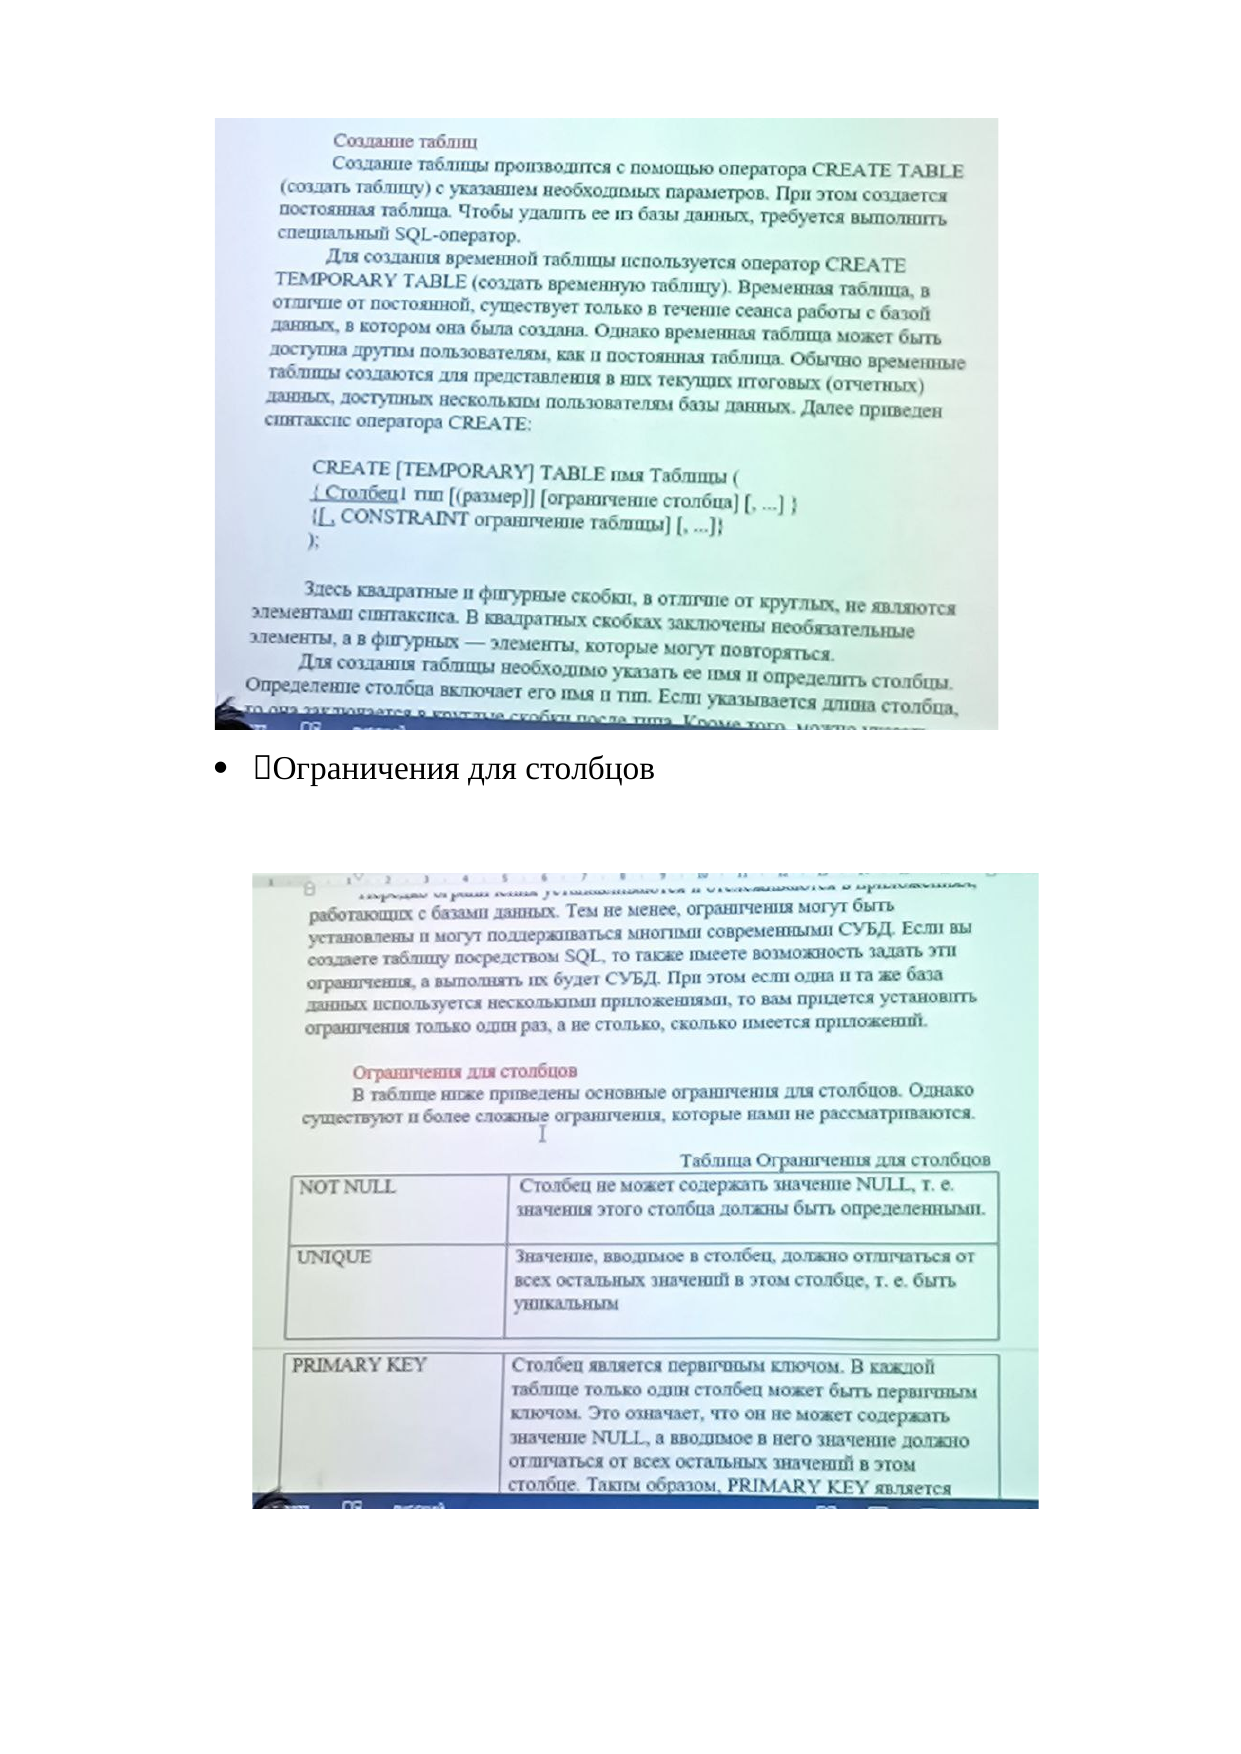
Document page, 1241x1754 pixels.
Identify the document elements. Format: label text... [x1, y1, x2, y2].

picture [252, 873, 1039, 1509]
list ✅Ограничения для столбцов [215, 744, 1152, 789]
picture [214, 118, 999, 730]
